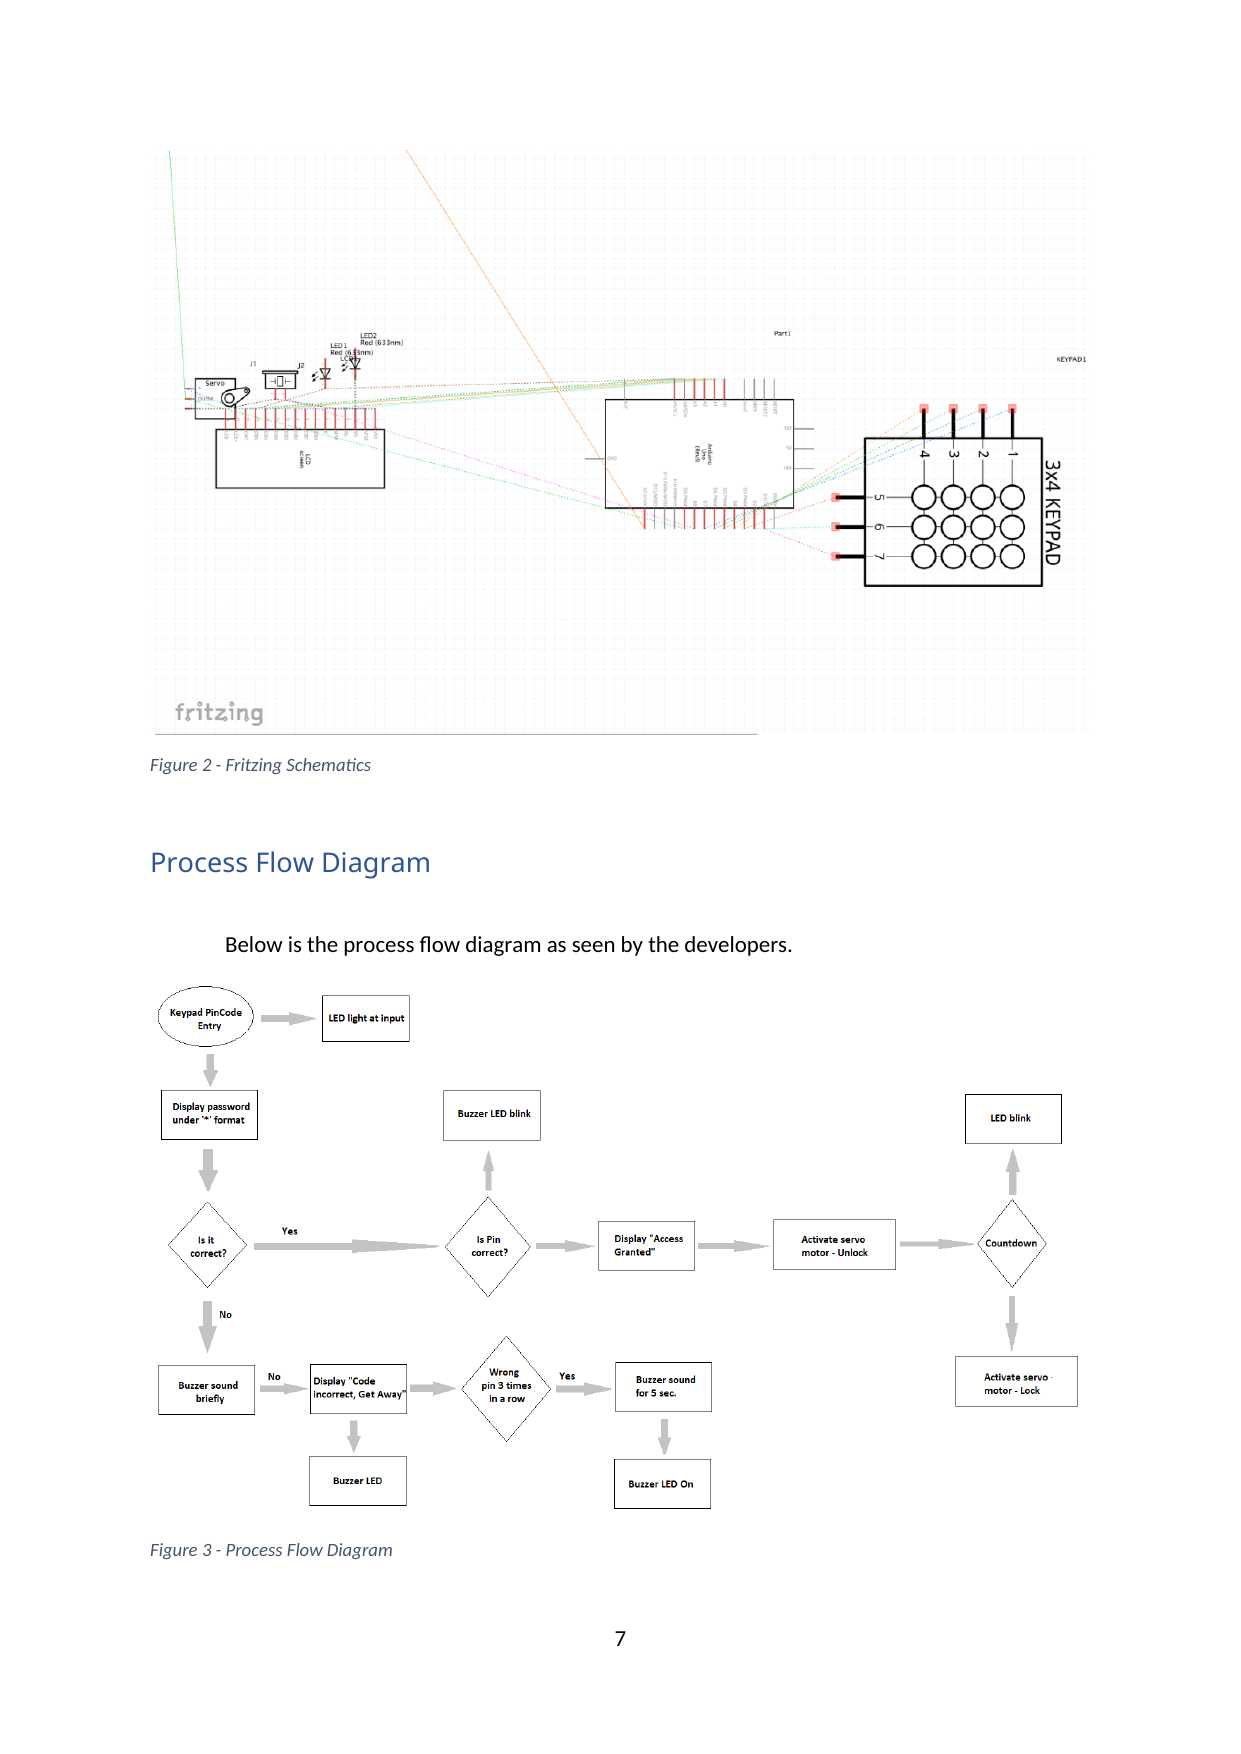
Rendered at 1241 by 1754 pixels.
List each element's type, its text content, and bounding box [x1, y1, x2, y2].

picture [150, 977, 1090, 1520]
text Figure 2 - Fritzing Schematics [150, 753, 1090, 776]
picture [150, 150, 1091, 735]
text Below is the process flow diagram as seen by the developers. [150, 930, 1090, 958]
subtitle Process Flow Diagram [150, 844, 1090, 881]
text Figure 3 - Process Flow Diagram [150, 1538, 1090, 1561]
